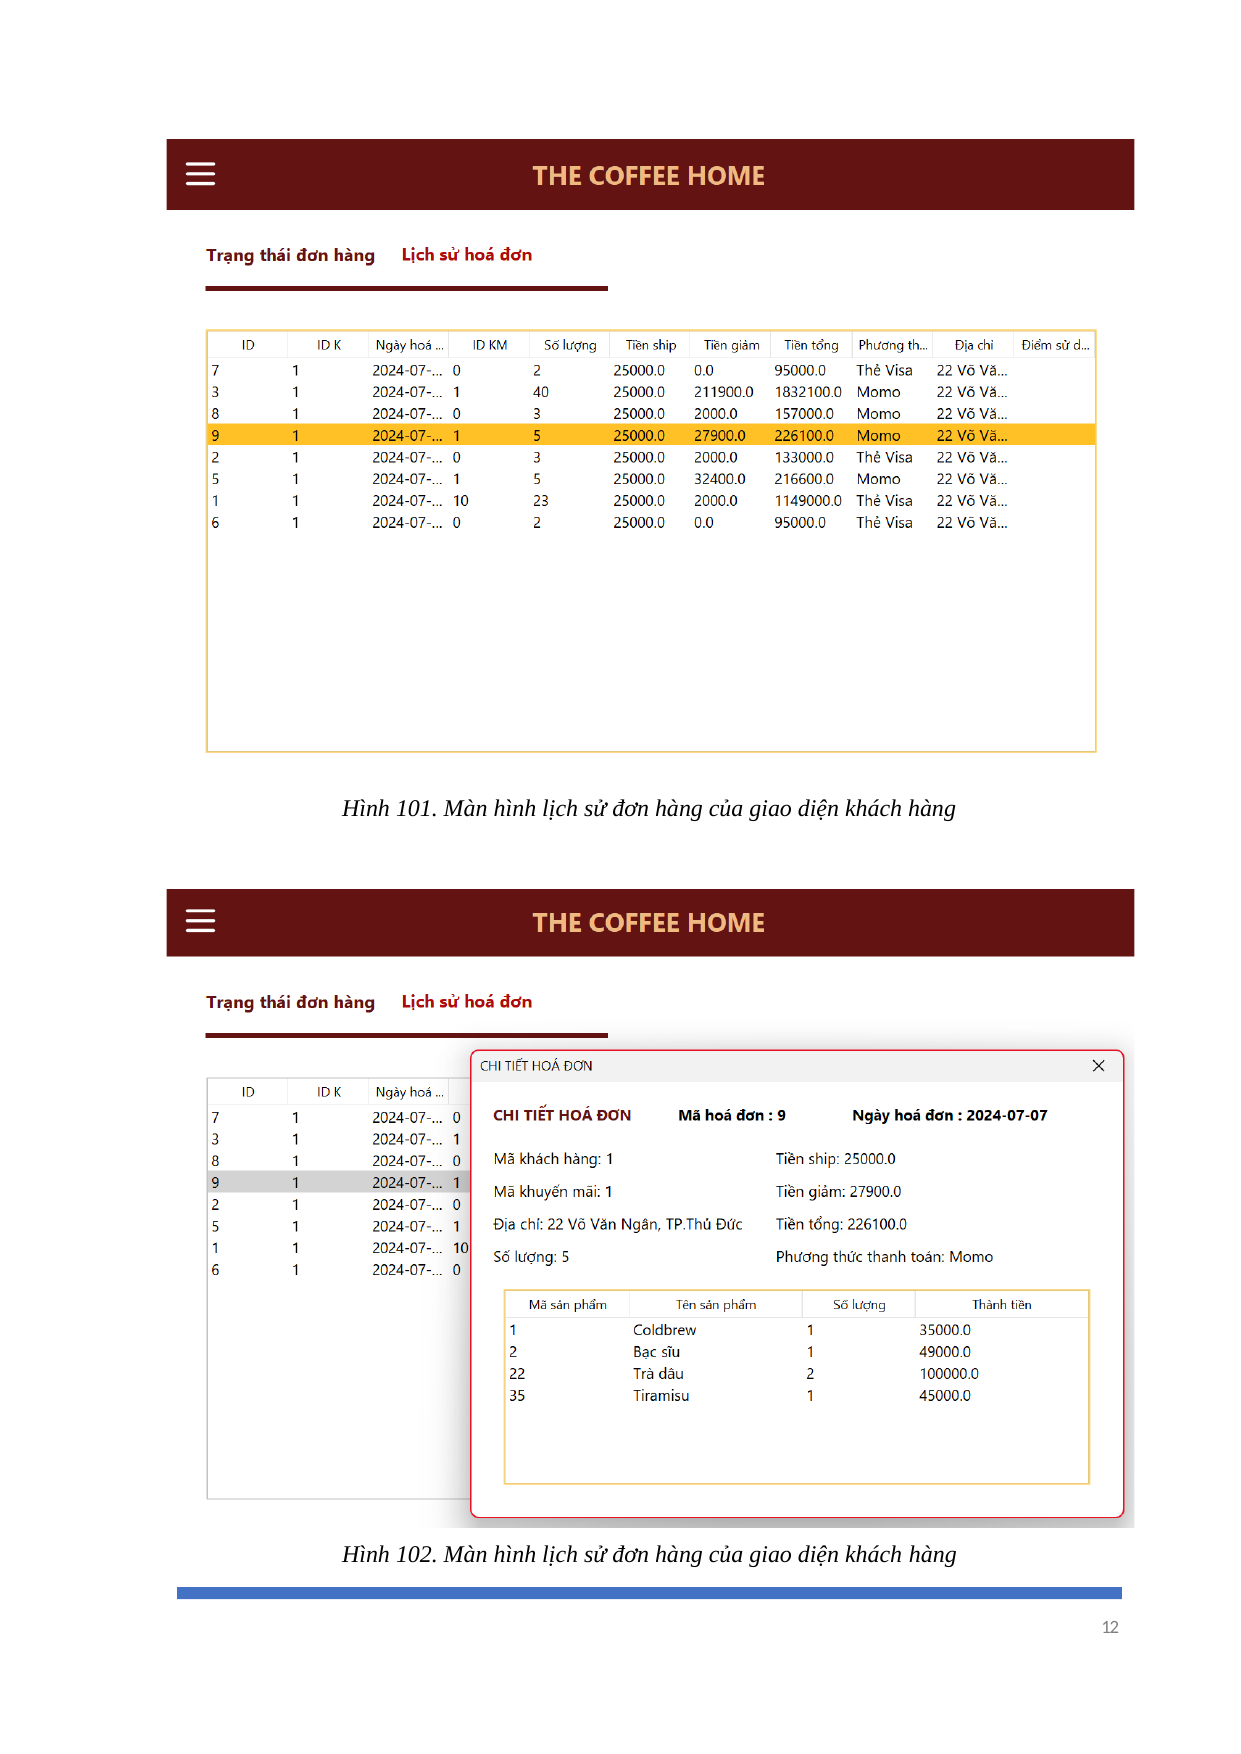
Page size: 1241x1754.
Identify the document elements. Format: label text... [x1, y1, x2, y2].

picture [166, 889, 1135, 1528]
picture [166, 139, 1135, 781]
text Hình 102. Màn hình lịch sử đơn hàng của giao diện khách hàng [167, 1541, 1134, 1568]
text Hình 101. Màn hình lịch sử đơn hàng của giao diện khách hàng [167, 794, 1134, 822]
